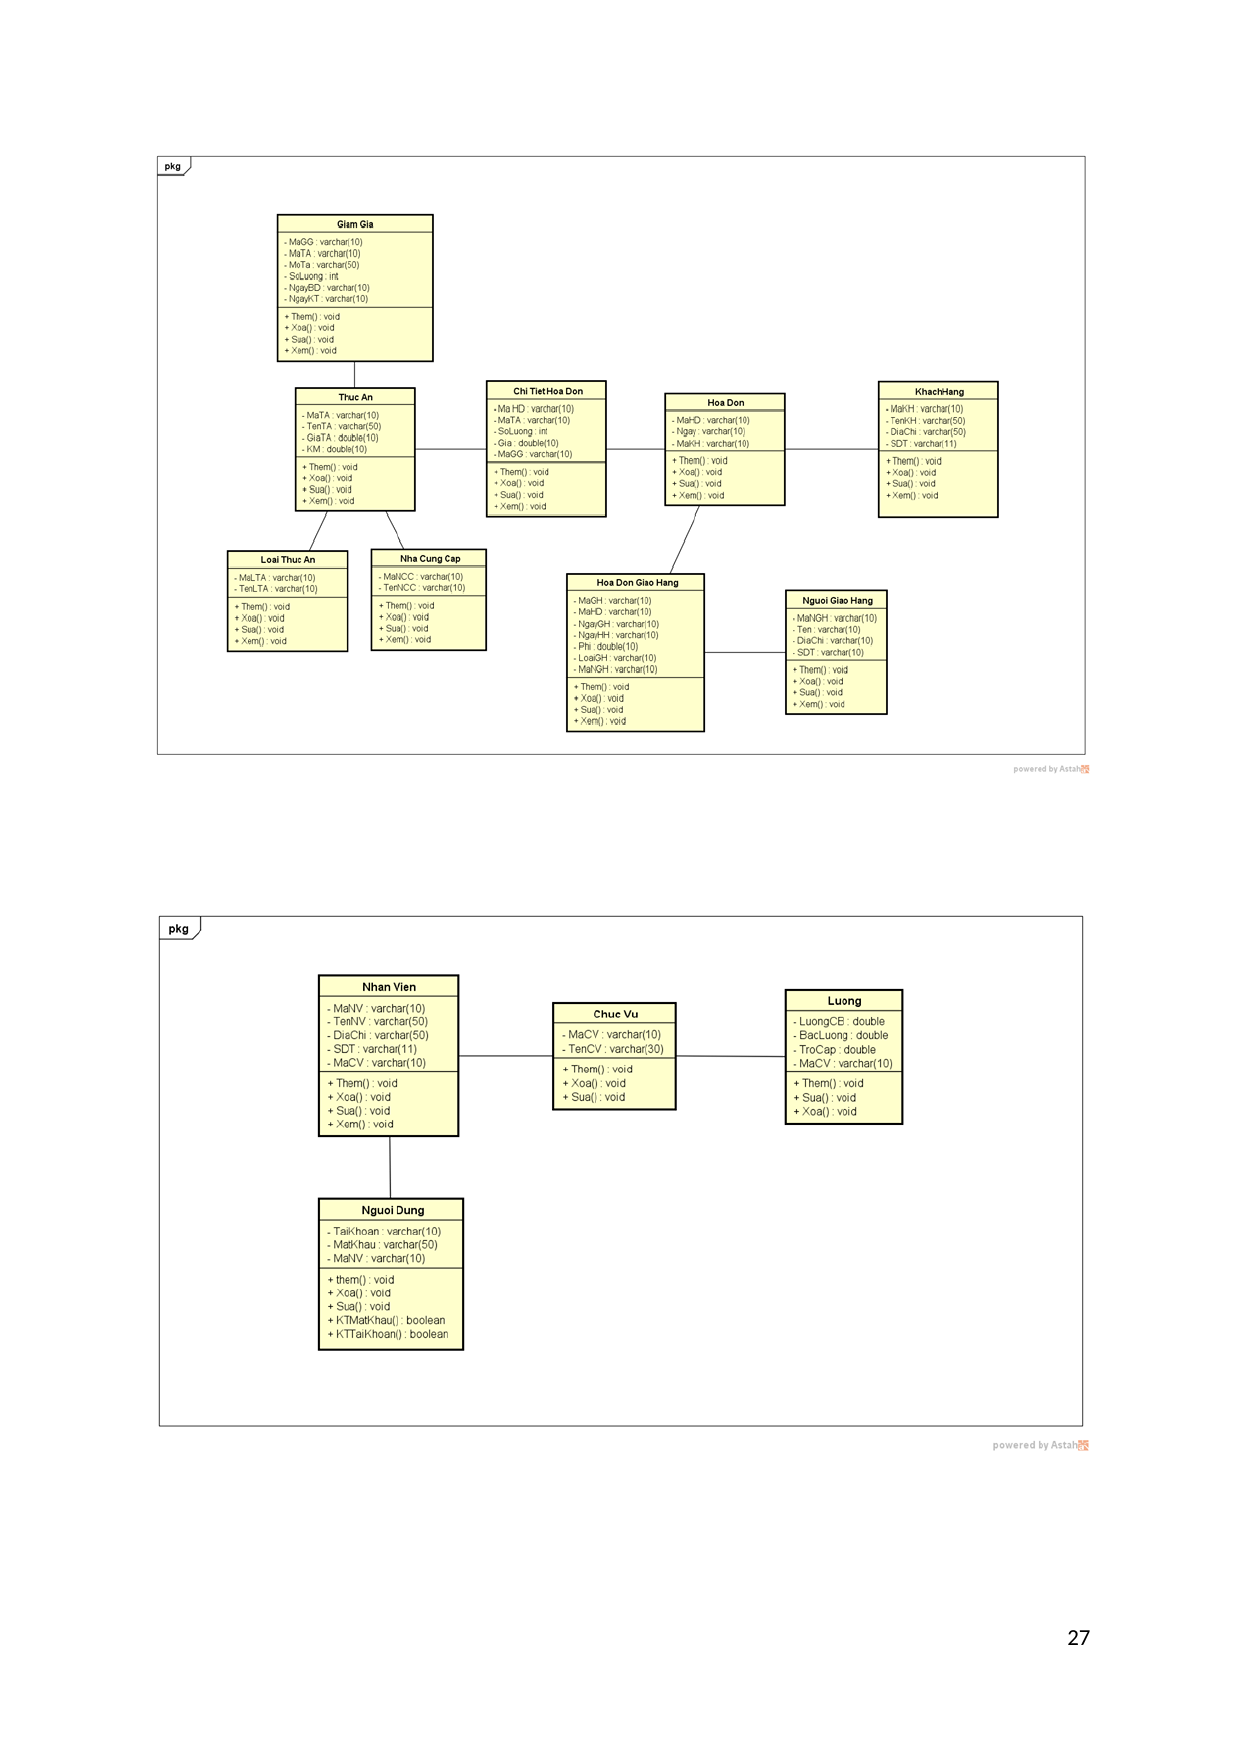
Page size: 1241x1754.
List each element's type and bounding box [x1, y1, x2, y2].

picture [150, 150, 1091, 777]
picture [150, 907, 1091, 1453]
